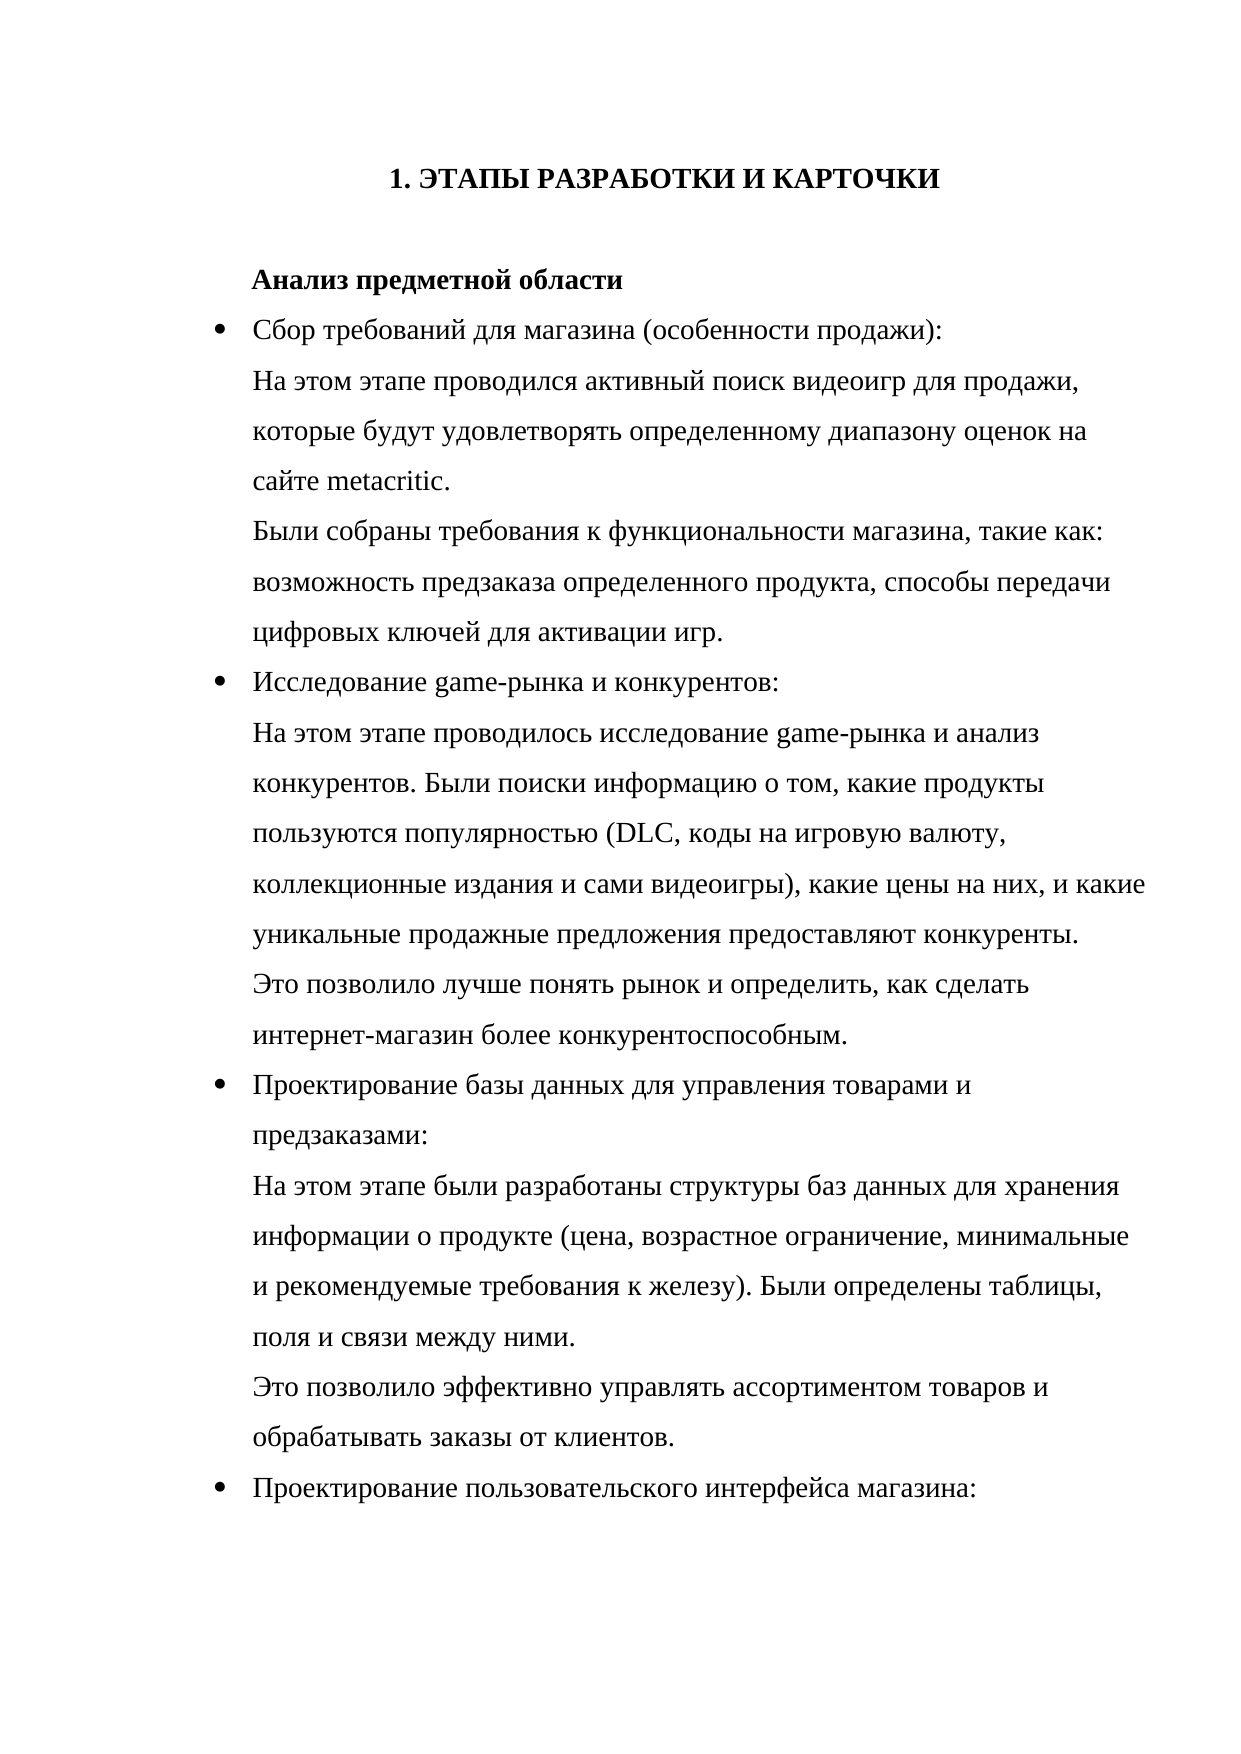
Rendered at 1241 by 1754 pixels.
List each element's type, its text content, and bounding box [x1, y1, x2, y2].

list Проектирование пользовательского интерфейса магазина: [215, 1470, 1152, 1503]
text Это позволило лучше понять рынок и определить, как сделать интернет-магазин более конкурентоспособным. [252, 966, 1152, 1050]
text На этом этапе проводилось исследование game-рынка и анализ конкурентов. Были поиски информацию о том, какие продукты пользуются популярностью (DLC, коды на игровую валюту, коллекционные издания и сами видеоигры), какие цены на них, и какие уникальные продажные предложения предоставляют конкуренты. [252, 715, 1152, 950]
text 1. Этапы разработки и карточки [177, 161, 1152, 195]
text На этом этапе были разработаны структуры баз данных для хранения информации о продукте (цена, возрастное ограничение, минимальные и рекомендуемые требования к железу). Были определены таблицы, поля и связи между ними. [252, 1168, 1152, 1352]
text На этом этапе проводился активный поиск видеоигр для продажи, которые будут удовлетворять определенному диапазону оценок на сайте metacritic. [252, 363, 1152, 497]
text Анализ предметной области [177, 262, 1152, 295]
text Были собраны требования к функциональности магазина, такие как: возможность предзаказа определенного продукта, способы передачи цифровых ключей для активации игр. [252, 513, 1152, 648]
list Сбор требований для магазина (особенности продажи): [215, 312, 1152, 346]
text Это позволило эффективно управлять ассортиментом товаров и обрабатывать заказы от клиентов. [252, 1369, 1152, 1453]
list Исследование game-рынка и конкурентов: [215, 664, 1152, 698]
list Проектирование базы данных для управления товарами и предзаказами: [215, 1067, 1152, 1151]
